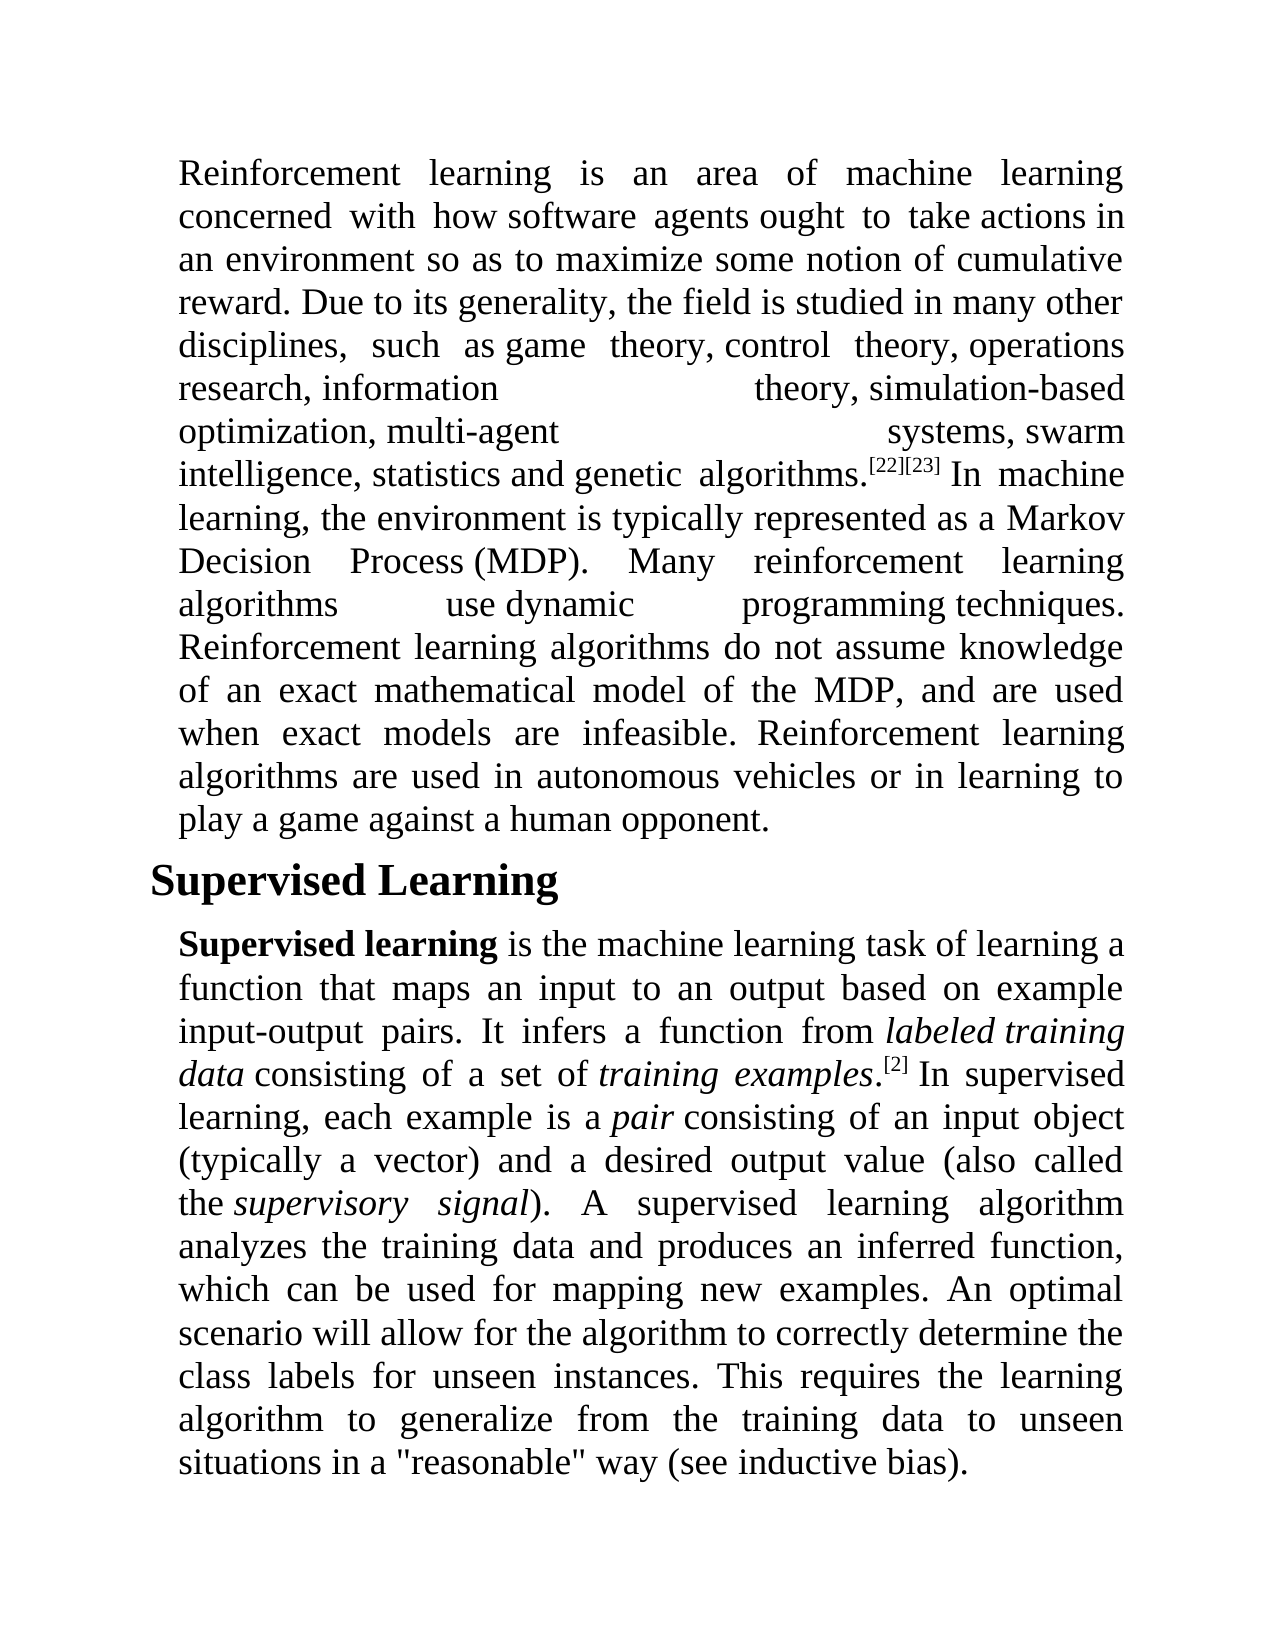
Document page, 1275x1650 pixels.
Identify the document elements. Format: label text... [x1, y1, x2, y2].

text Supervised learning is the machine learning task of learning a function that maps an input to an output based on example input-output pairs. It infers a function from labeled training data consisting of a set of training examples.[2] In supervised learning, each example is a pair consisting of an input object (typically a vector) and a desired output value (also called the supervisory signal). A supervised learning algorithm analyzes the training data and produces an inferred function, which can be used for mapping new examples. An optimal scenario will allow for the algorithm to correctly determine the class labels for unseen instances. This requires the learning algorithm to generalize from the training data to unseen situations in a "reasonable" way (see inductive bias). [178, 922, 1125, 1482]
text Reinforcement learning is an area of machine learning concerned with how software agents ought to take actions in an environment so as to maximize some notion of cumulative reward. Due to its generality, the field is studied in many other disciplines, such as game theory, control theory, operations research, information theory, simulation-based optimization, multi-agent systems, swarm intelligence, statistics and genetic algorithms.[22][23] In machine learning, the environment is typically represented as a Markov Decision Process (MDP). Many reinforcement learning algorithms use dynamic programming techniques. Reinforcement learning algorithms do not assume knowledge of an exact mathematical model of the MDP, and are used when exact models are infeasible. Reinforcement learning algorithms are used in autonomous vehicles or in learning to play a game against a human opponent. [178, 150, 1125, 840]
text Supervised Learning [150, 852, 1125, 905]
